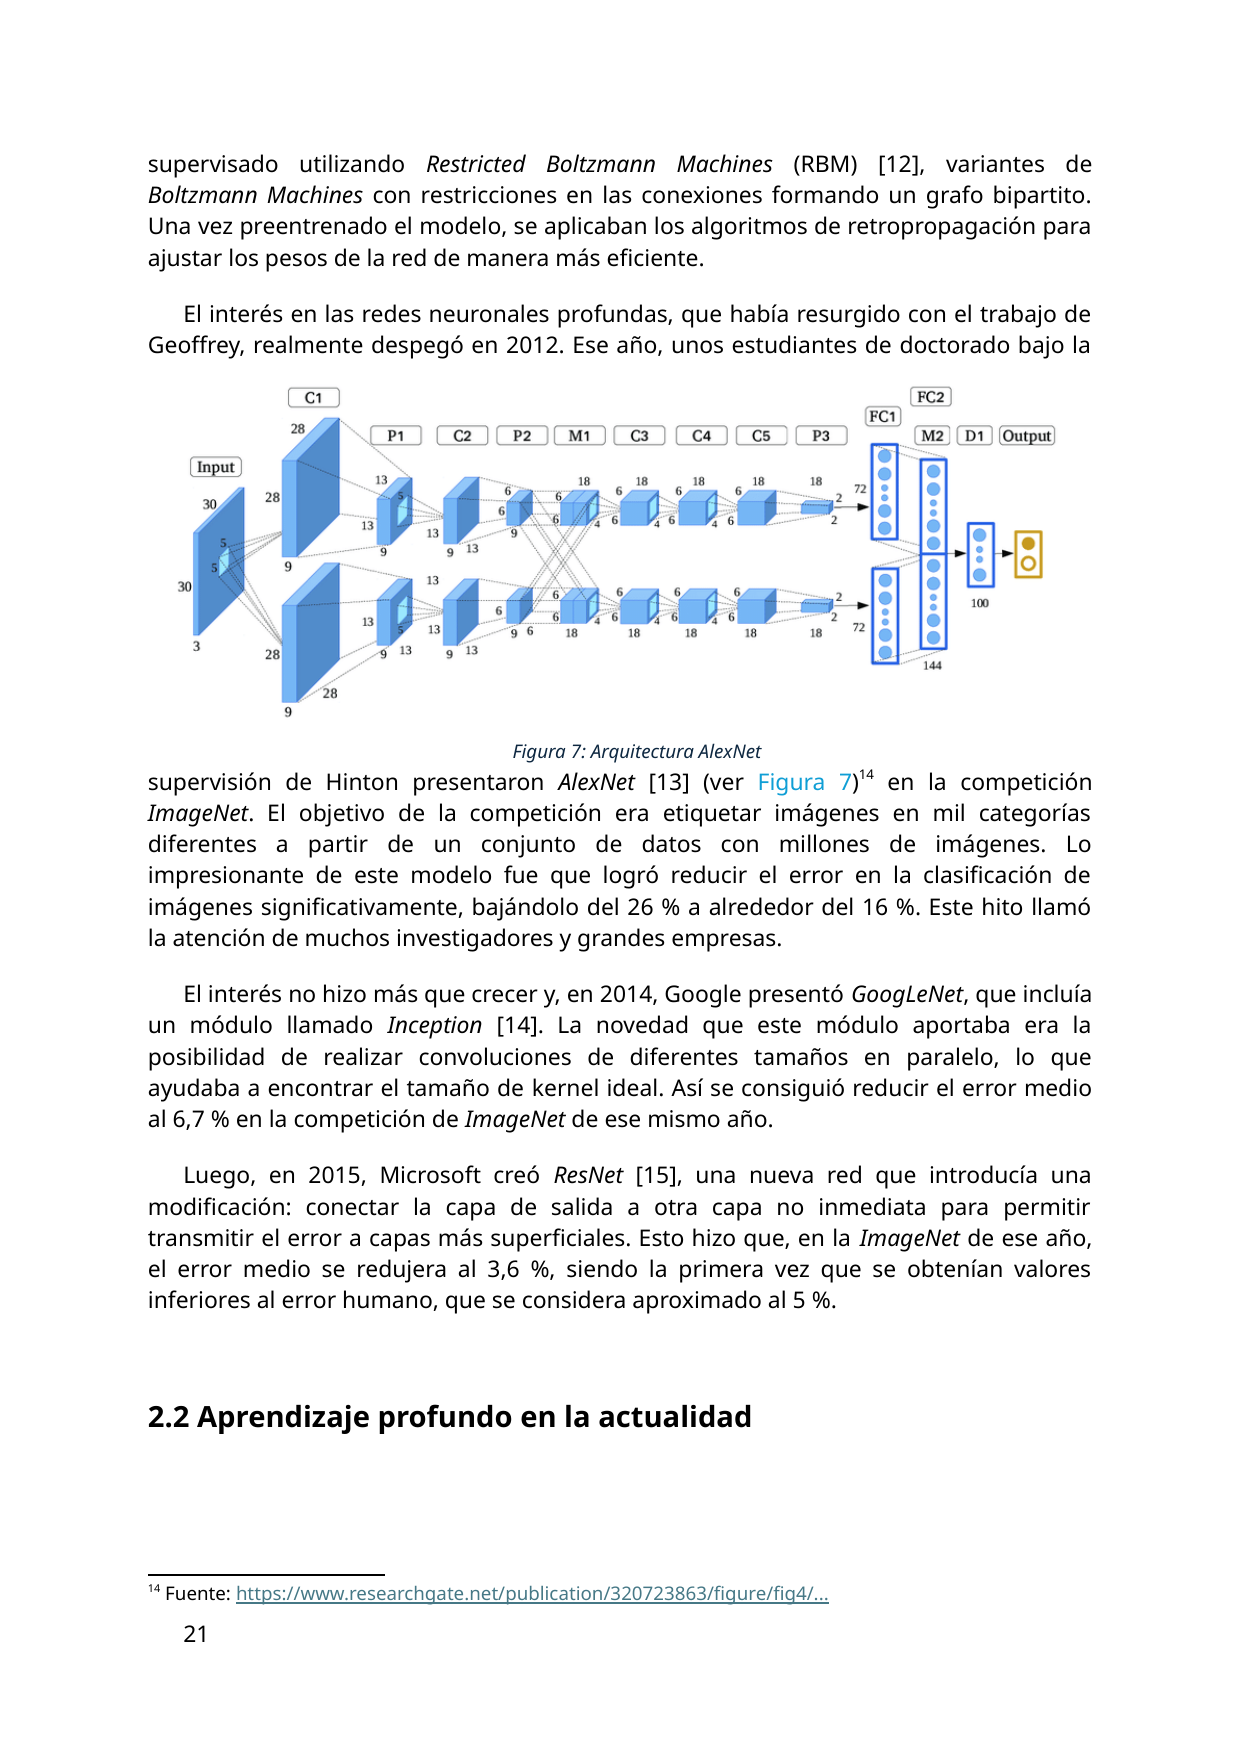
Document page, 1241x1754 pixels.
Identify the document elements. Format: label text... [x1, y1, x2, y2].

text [148, 148, 1092, 273]
text Luego, en 2015, Microsoft creó ResNet , una nueva red que introducía una modificación: conectar la capa de salida a otra capa no inmediata para permitir transmitir el error a capas más superficiales. Esto hizo que, en la ImageNet de ese año, el error medio se redujera al 3,6 %, siendo la primera vez que se obtenían valores inferiores al error humano, que se considera aproximado al 5 %. [148, 1159, 1092, 1316]
text El interés no hizo más que crecer y, en 2014, Google presentó GoogLeNet, que incluía un módulo llamado Inception . La novedad que este módulo aportaba era la posibilidad de realizar convoluciones de diferentes tamaños en paralelo, lo que ayudaba a encontrar el tamaño de kernel ideal. Así se consiguió reducir el error medio al 6,7 % en la competición de ImageNet de ese mismo año. [148, 978, 1092, 1134]
subtitle 2.2 Aprendizaje profundo en la actualidad [148, 1397, 1092, 1436]
picture [166, 370, 1074, 729]
